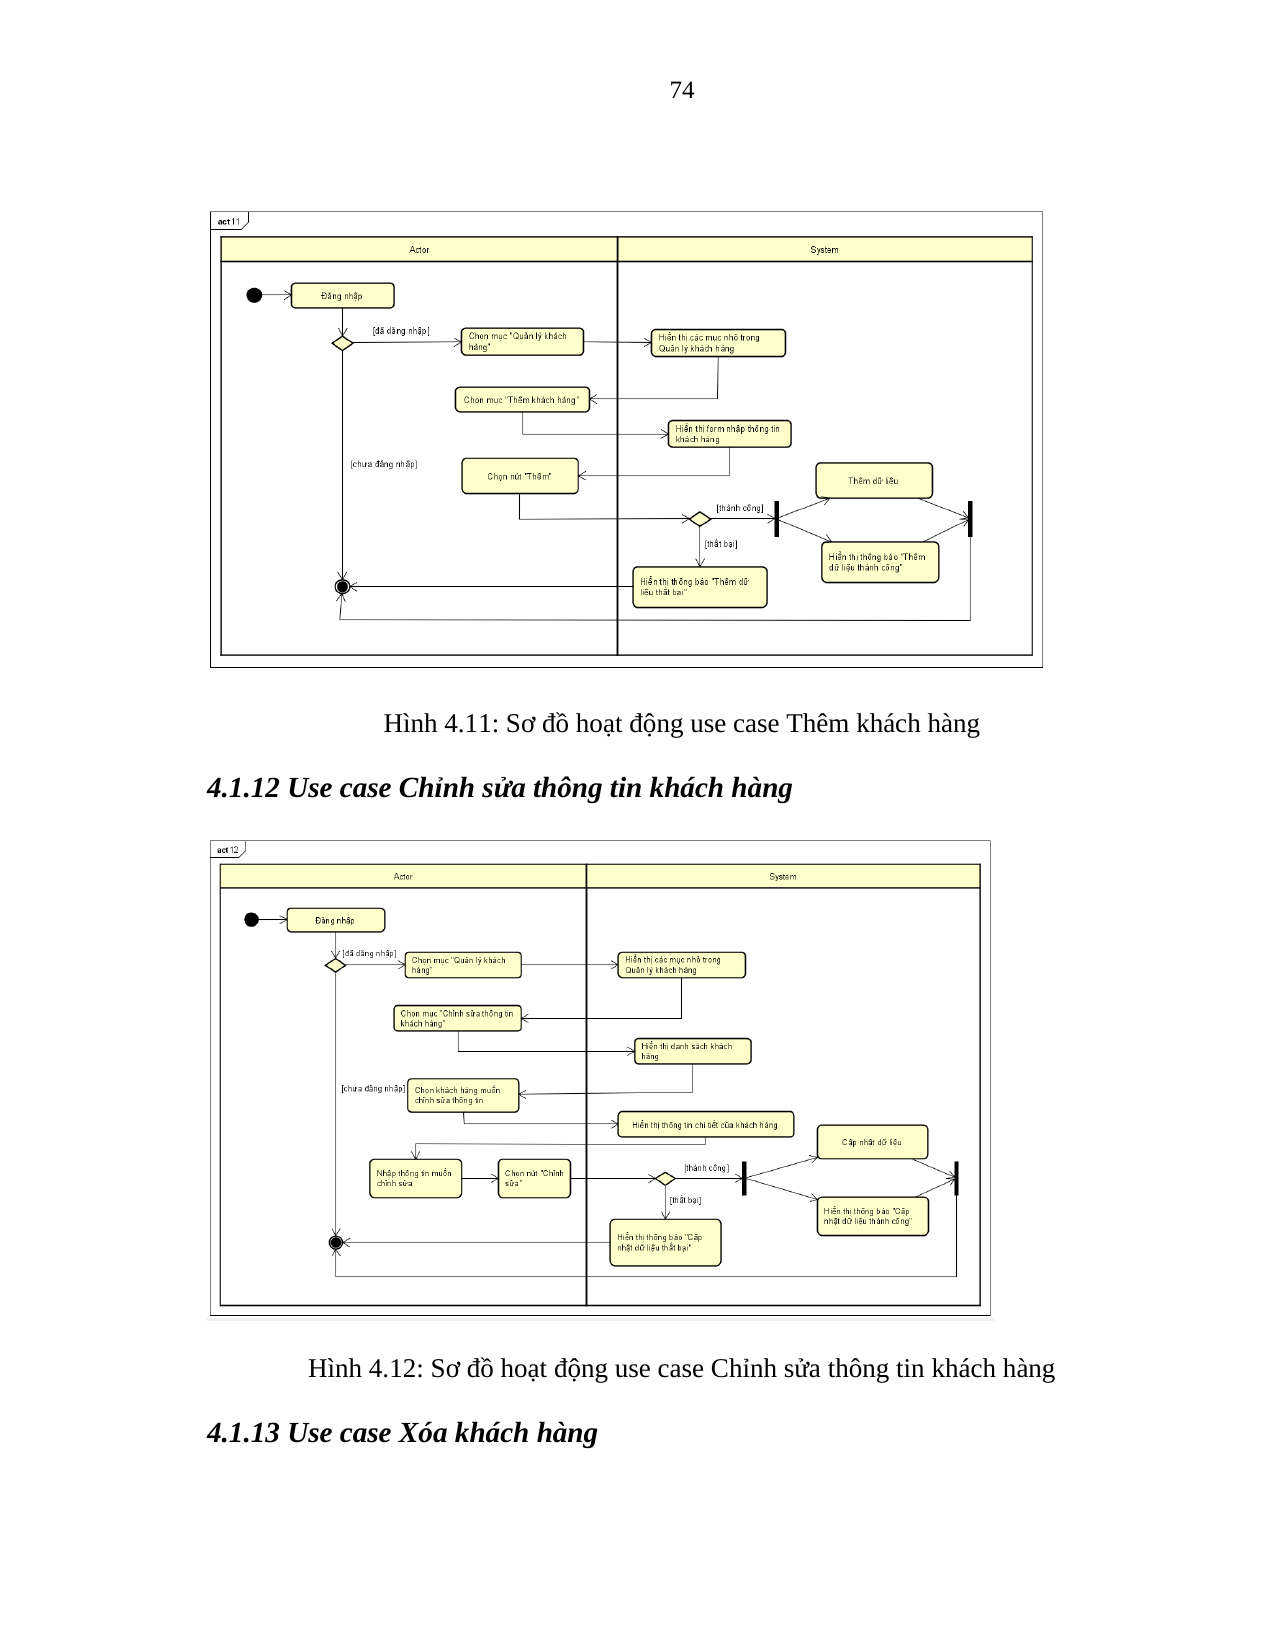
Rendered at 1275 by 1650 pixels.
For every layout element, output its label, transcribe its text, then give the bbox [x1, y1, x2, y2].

text Hình 4.12: Sơ đồ hoạt động use case Chỉnh sửa thông tin khách hàng [207, 1352, 1157, 1383]
text 4.1.13 Use case Xóa khách hàng [207, 1415, 1157, 1449]
text 4.1.12 Use case Chỉnh sửa thông tin khách hàng [207, 770, 1157, 804]
text Hình 4.11: Sơ đồ hoạt động use case Thêm khách hàng [207, 707, 1157, 738]
picture [206, 206, 1048, 676]
picture [206, 837, 995, 1321]
